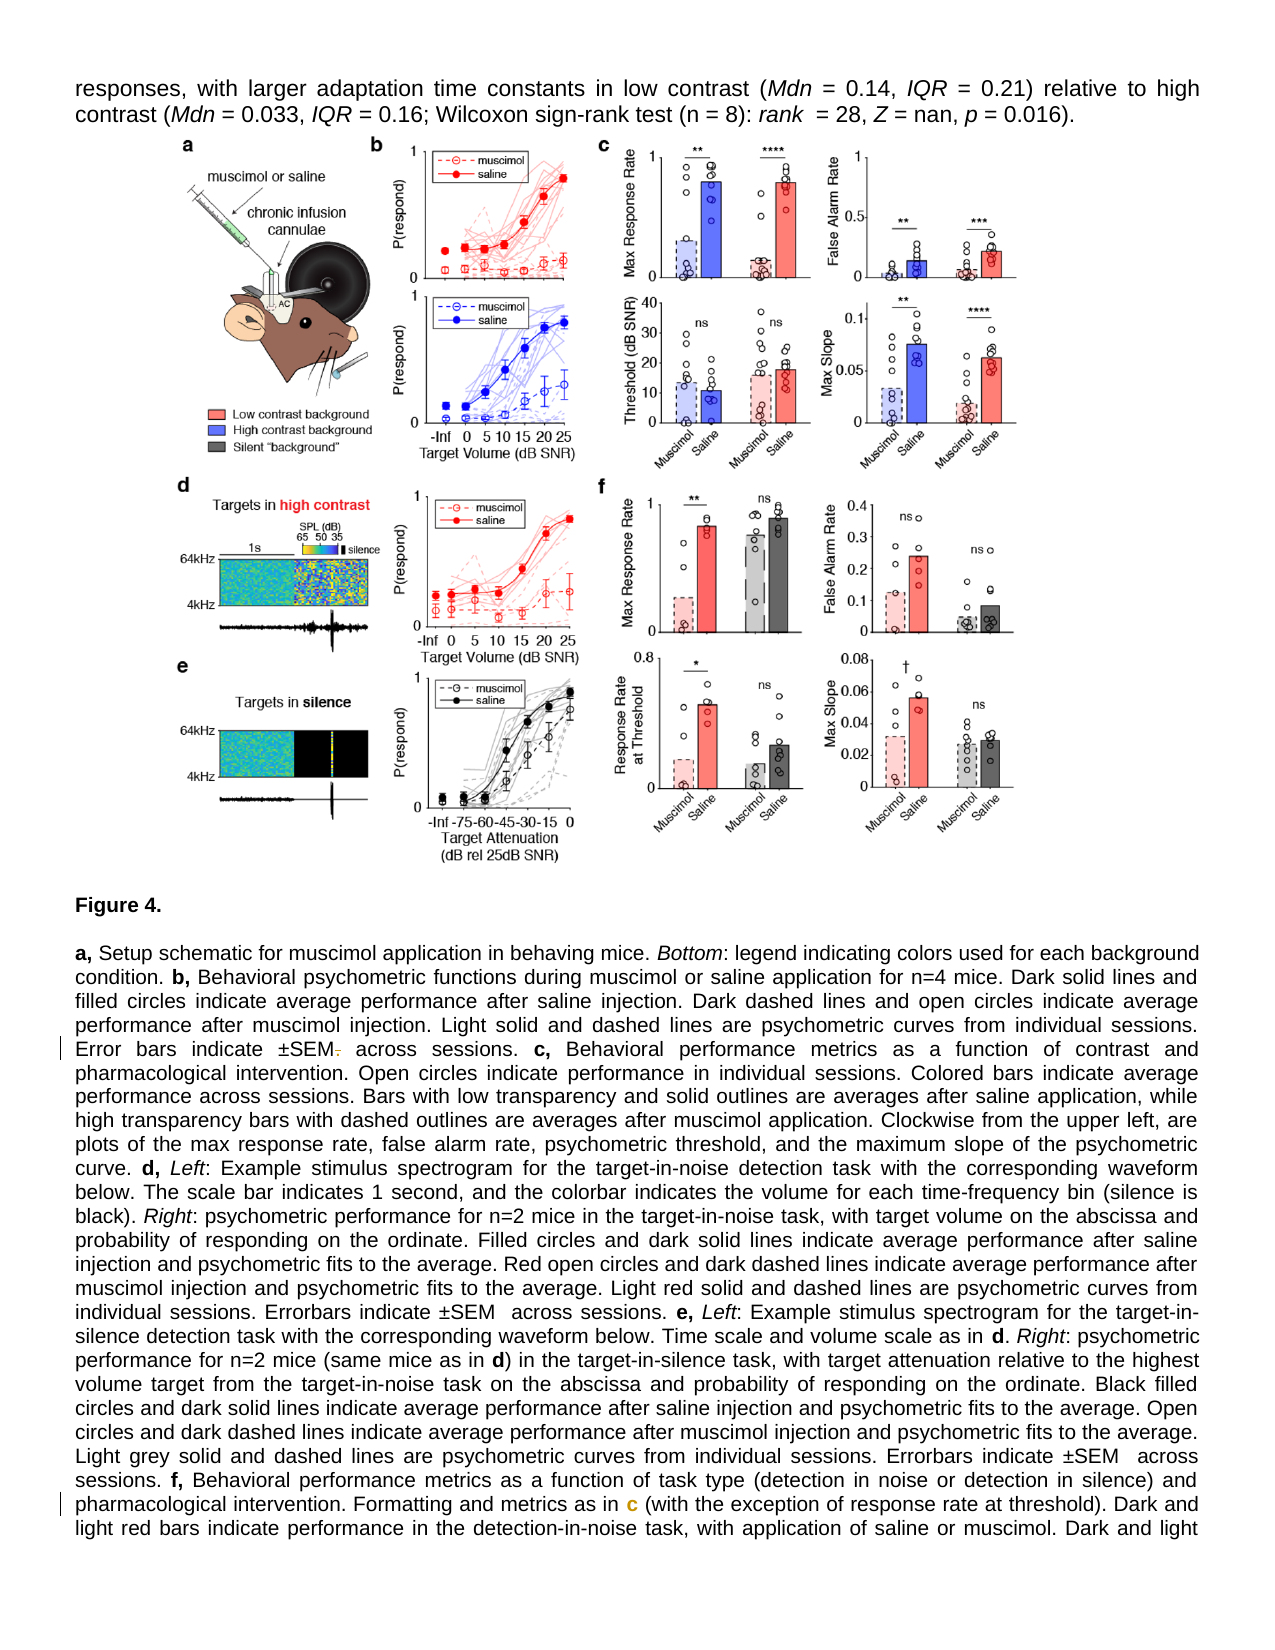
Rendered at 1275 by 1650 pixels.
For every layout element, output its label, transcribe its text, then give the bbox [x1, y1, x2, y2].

picture [166, 127, 1023, 869]
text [75, 75, 1200, 128]
text Figure 4. [75, 893, 1200, 917]
